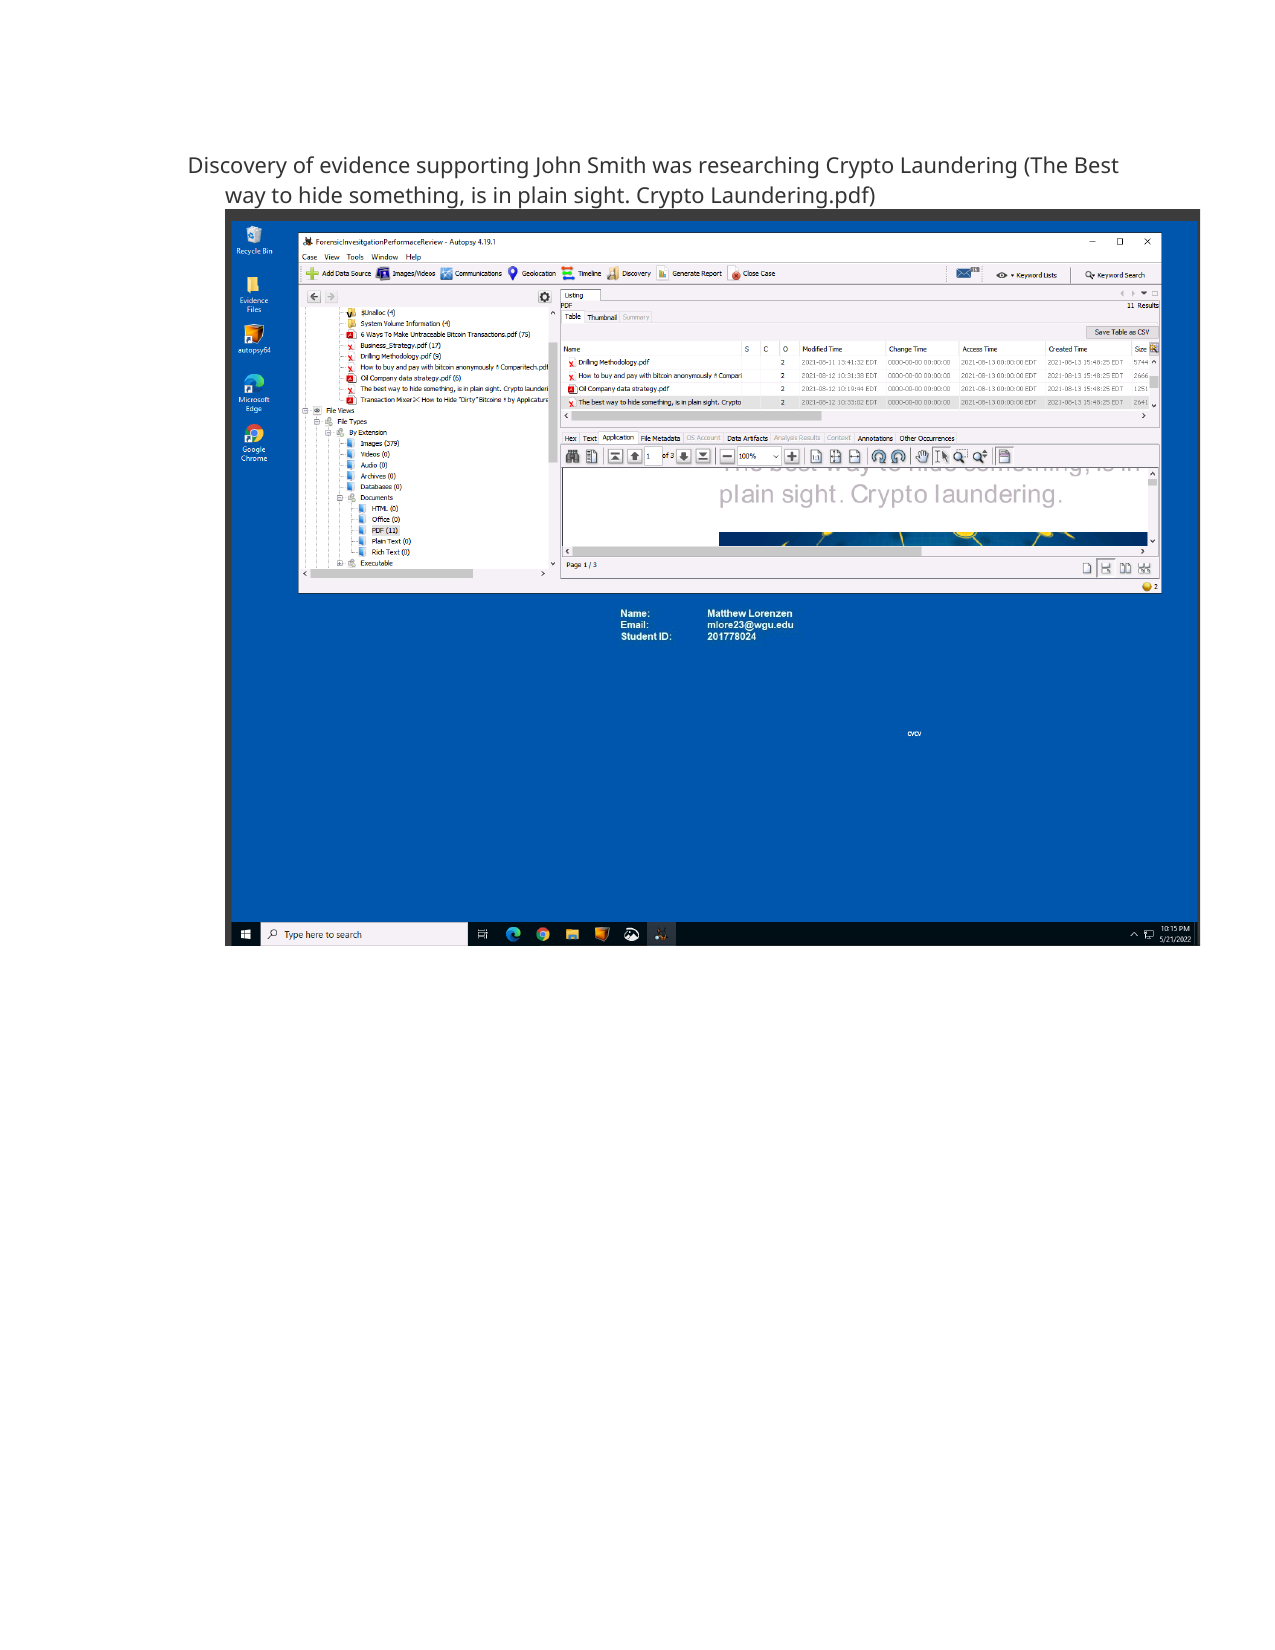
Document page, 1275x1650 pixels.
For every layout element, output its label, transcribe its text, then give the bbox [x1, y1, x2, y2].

picture [225, 209, 1200, 946]
